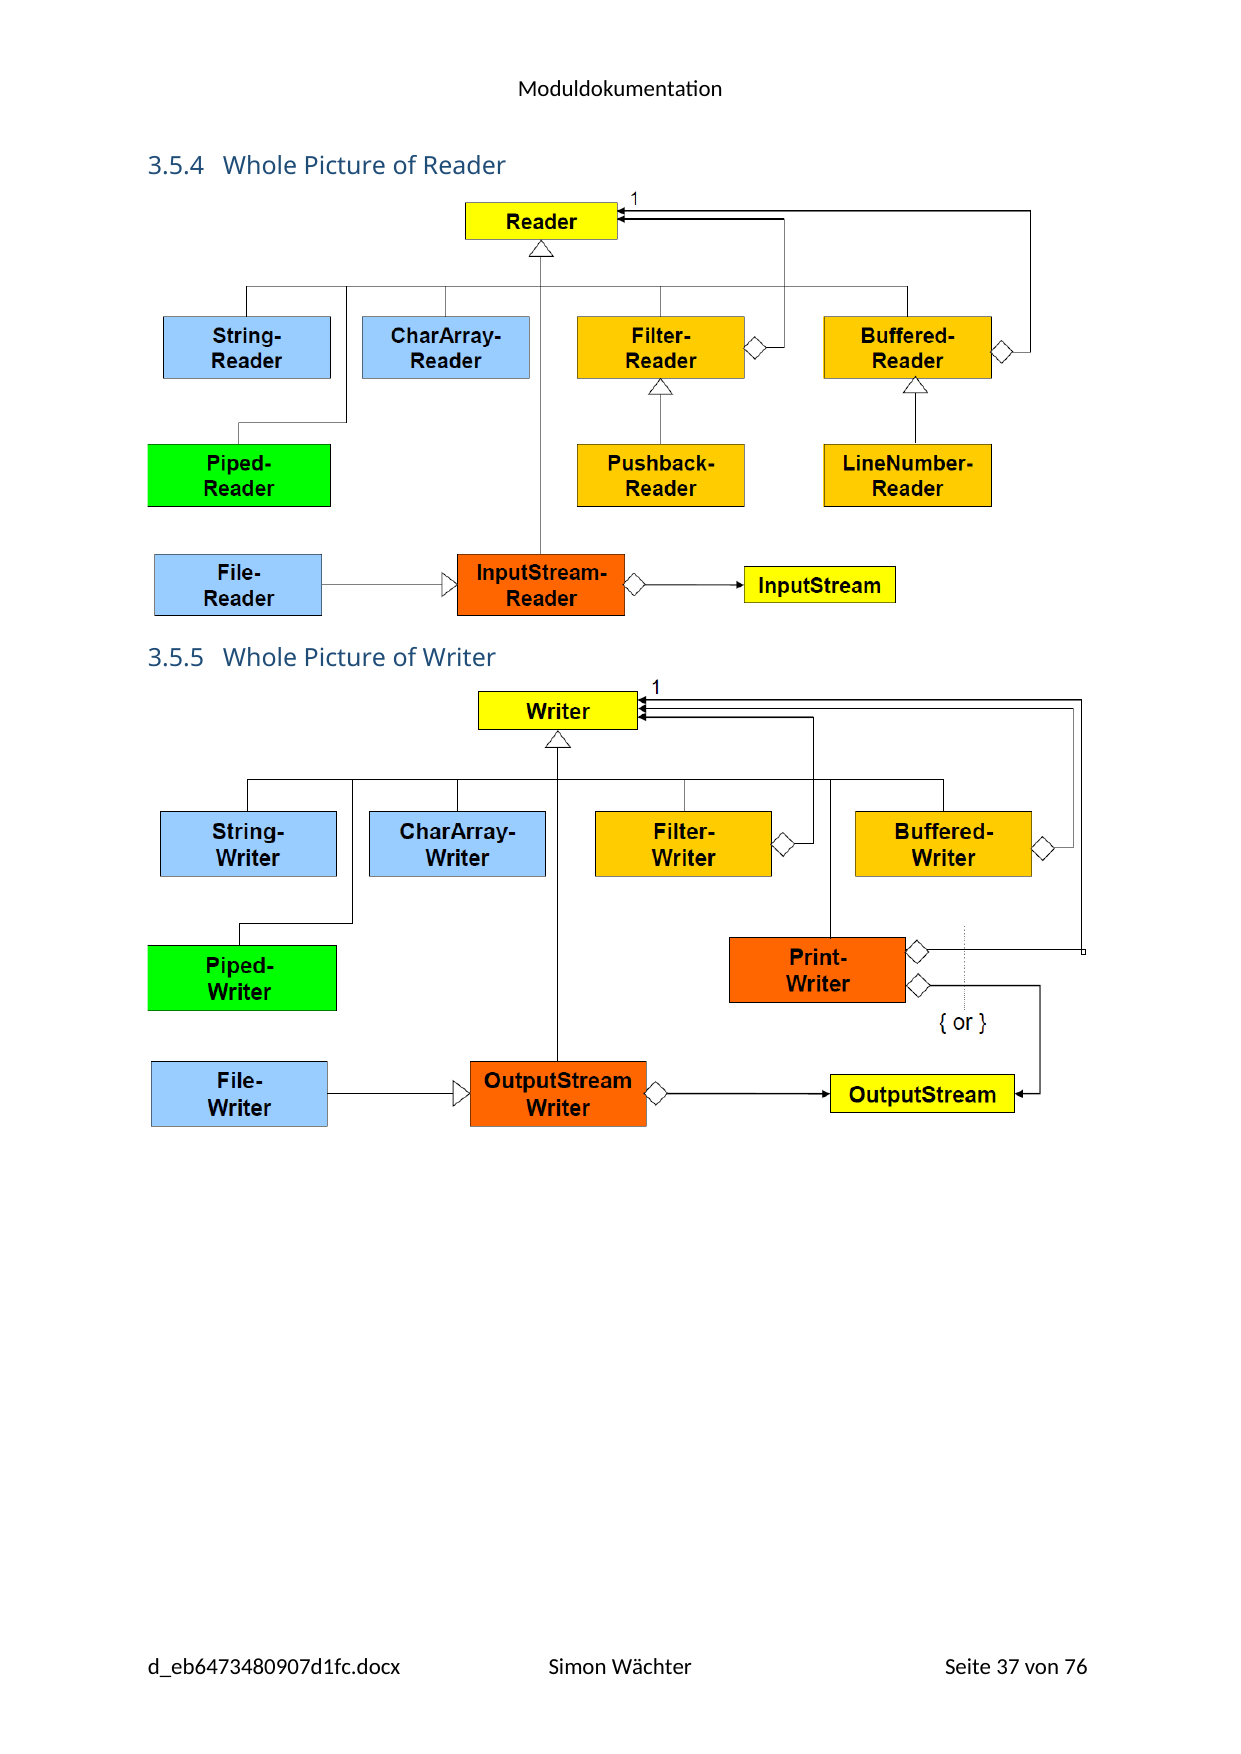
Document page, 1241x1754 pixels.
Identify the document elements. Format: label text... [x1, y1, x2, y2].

subtitle Whole Picture of Writer [148, 639, 1093, 673]
picture [147, 184, 1040, 621]
picture [147, 676, 1093, 1131]
subtitle Whole Picture of Reader [148, 148, 1093, 182]
